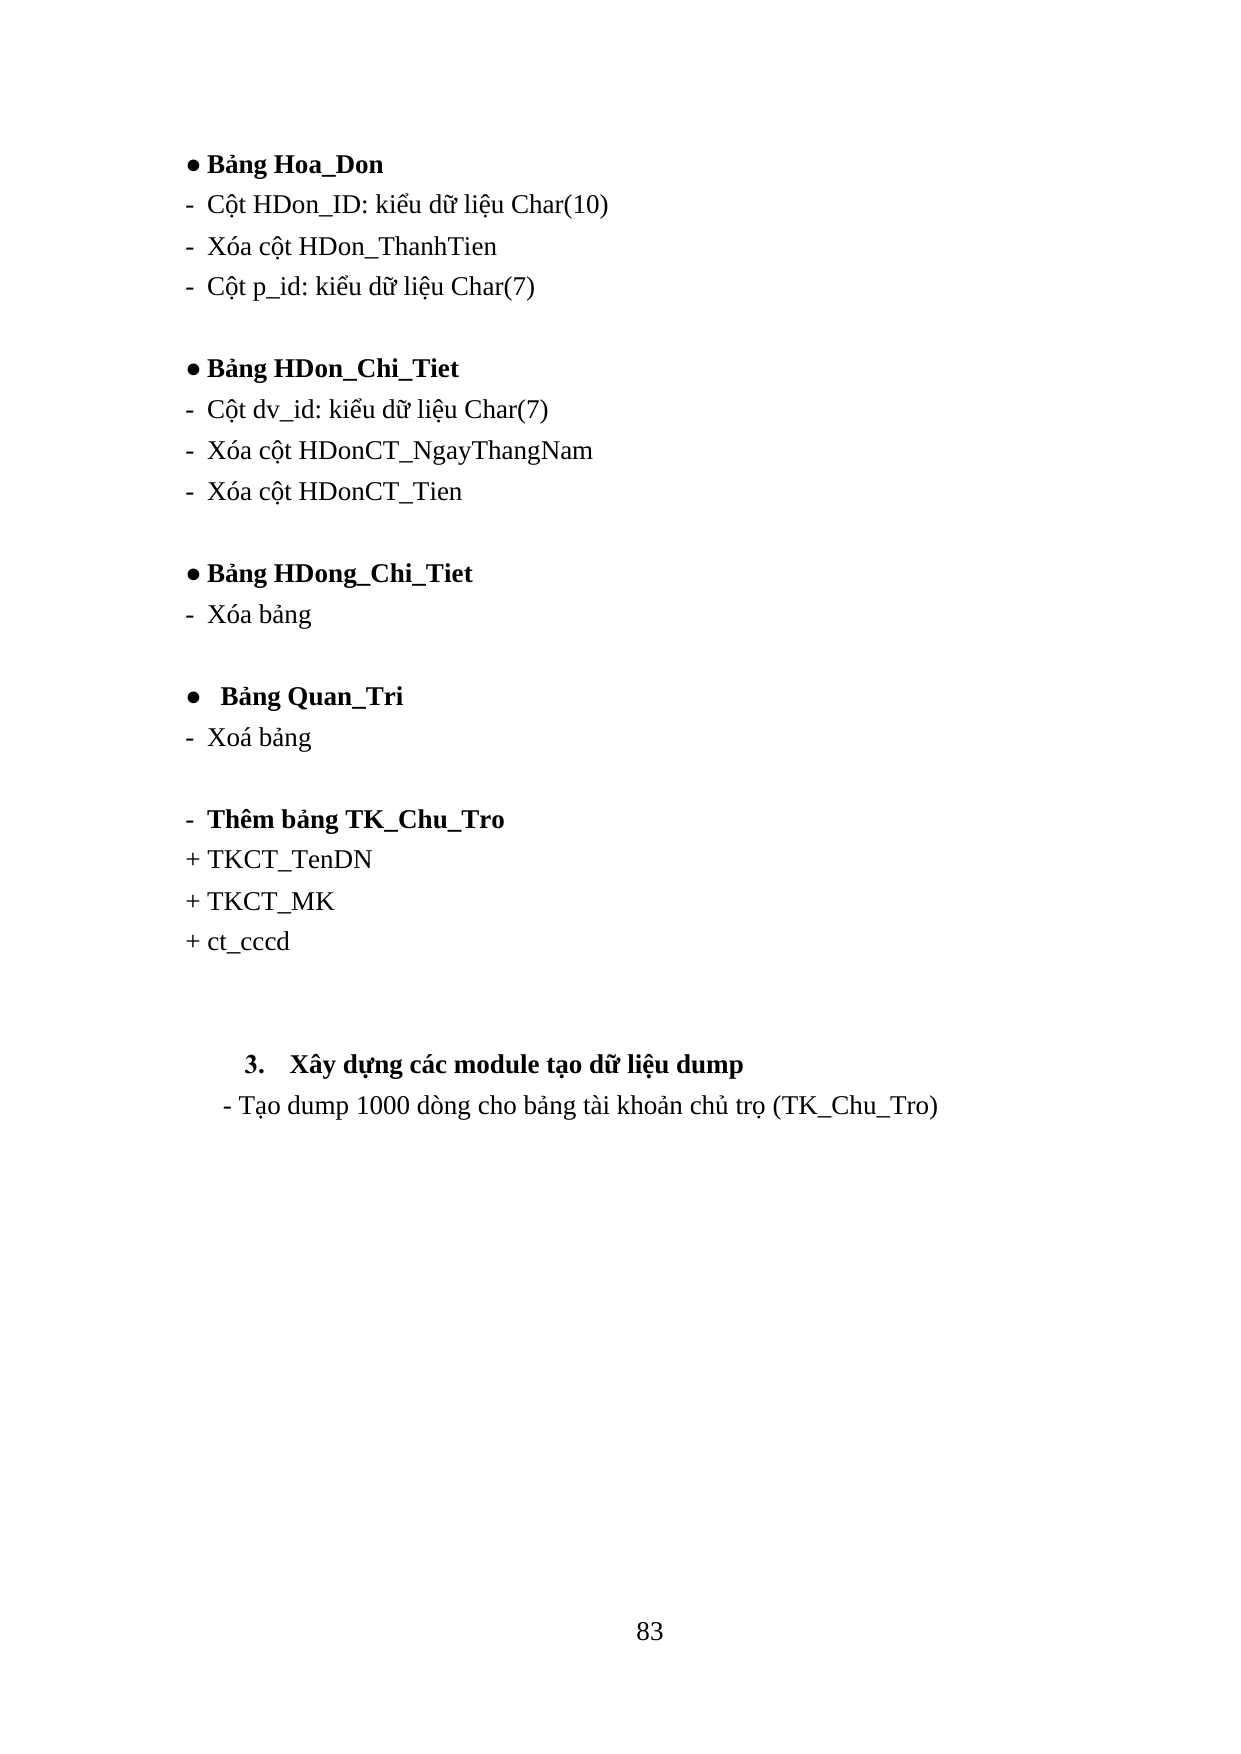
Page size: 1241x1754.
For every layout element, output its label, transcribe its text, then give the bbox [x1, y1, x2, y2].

text ● Bảng Quan_Tri [185, 680, 1092, 711]
text + TKCT_MK [185, 884, 1092, 916]
list Bảng HDong_Chi_Tiet [185, 557, 1092, 588]
list Xóa cột HDon_ThanhTien [185, 229, 1092, 261]
subtitle Xây dựng các module tạo dữ liệu dump [244, 1048, 1092, 1079]
list Xóa cột HDonCT_Tien [185, 475, 1092, 506]
list Xóa cột HDonCT_NgayThangNam [185, 434, 1092, 465]
list Cột dv_id: kiểu dữ liệu Char(7) [185, 393, 1092, 424]
text + ct_cccd [185, 926, 1092, 957]
list Cột p_id: kiểu dữ liệu Char(7) [185, 271, 1092, 302]
text + TKCT_TenDN [185, 844, 1092, 875]
list Cột HDon_ID: kiểu dữ liệu Char(10) [185, 189, 1092, 220]
list Xoá bảng [185, 721, 1092, 752]
list Thêm bảng TK_Chu_Tro [185, 803, 1092, 834]
list Bảng HDon_Chi_Tiet [185, 352, 1092, 383]
text - Tạo dump 1000 dòng cho bảng tài khoản chủ trọ (TK_Chu_Tro) [223, 1089, 1092, 1120]
list Xóa bảng [185, 598, 1092, 629]
list Bảng Hoa_Don [185, 148, 1092, 179]
